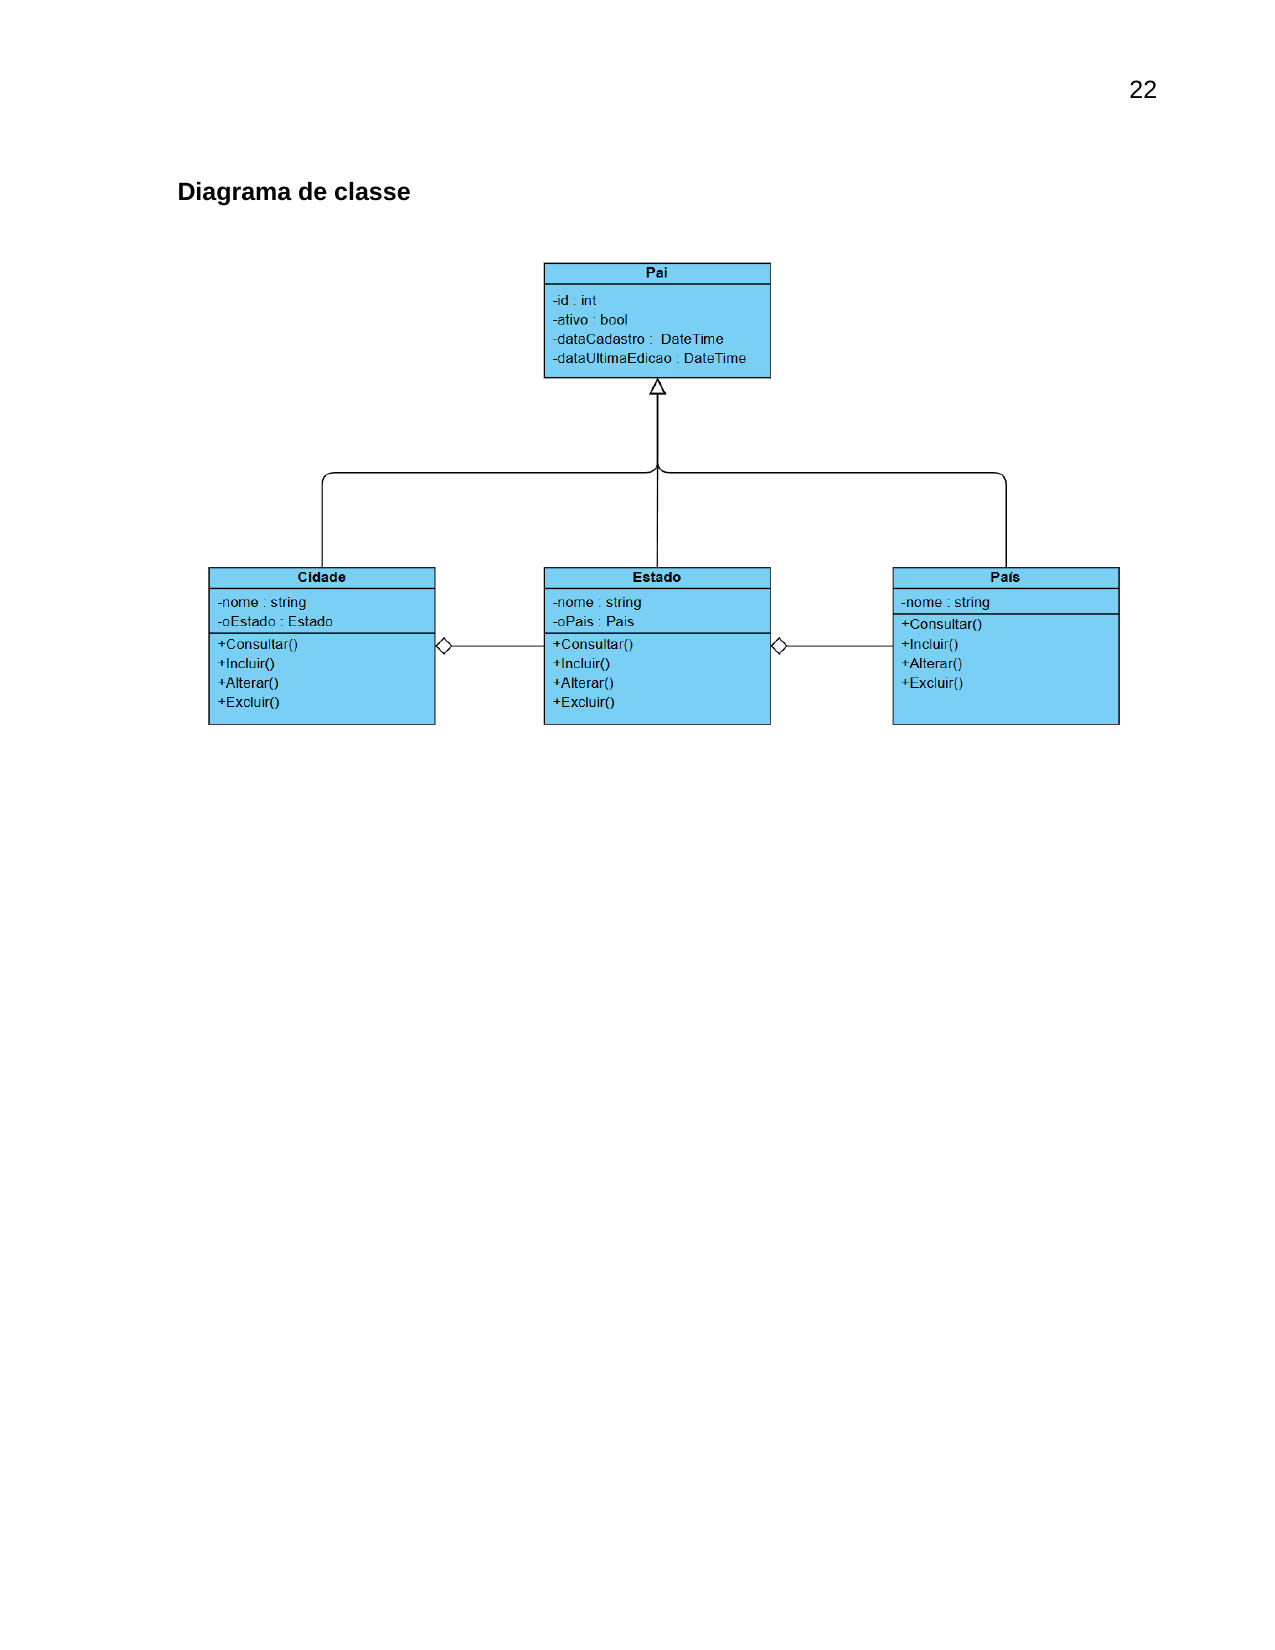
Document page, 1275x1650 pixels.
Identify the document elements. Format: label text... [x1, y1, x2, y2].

text Diagrama de classe [177, 177, 1157, 206]
picture [177, 220, 1157, 787]
